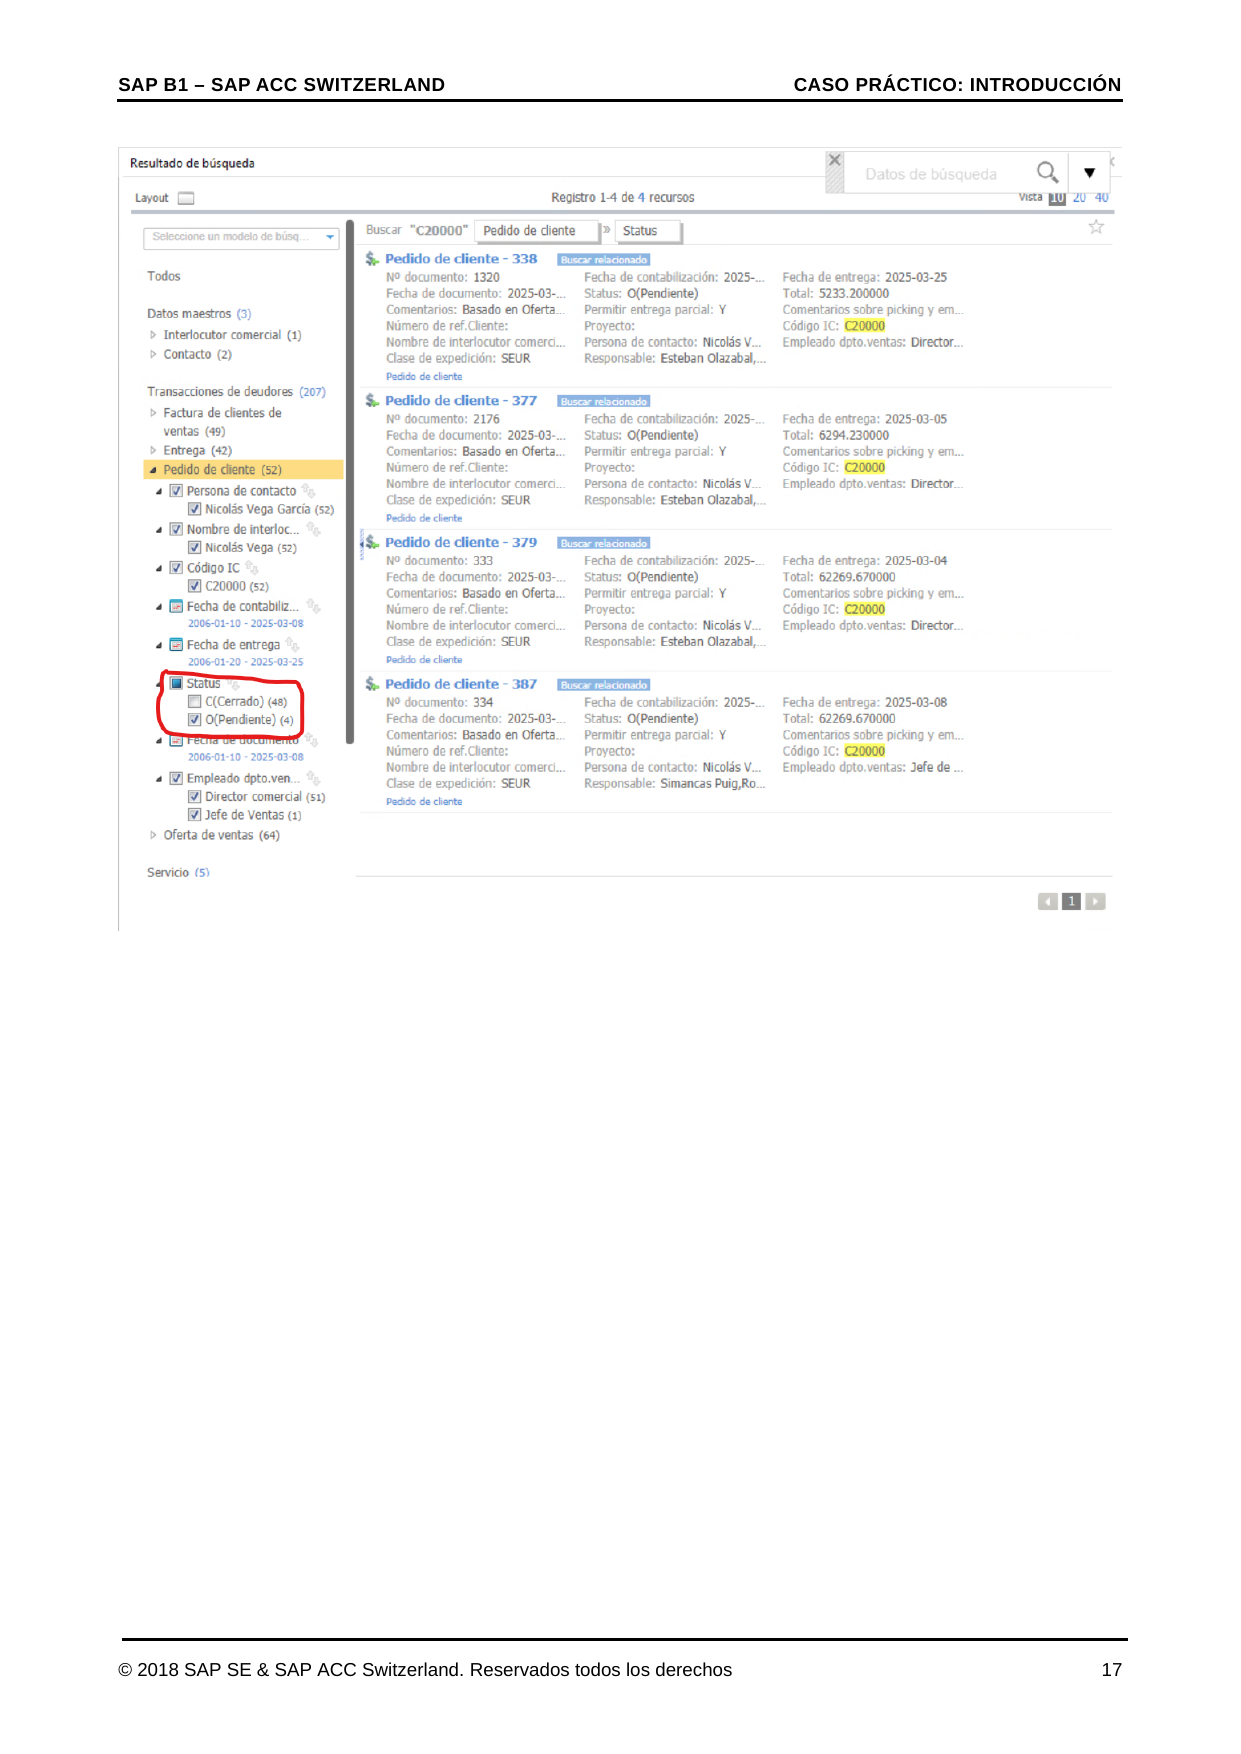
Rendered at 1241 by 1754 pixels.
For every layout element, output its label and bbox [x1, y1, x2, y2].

picture [118, 147, 1123, 931]
